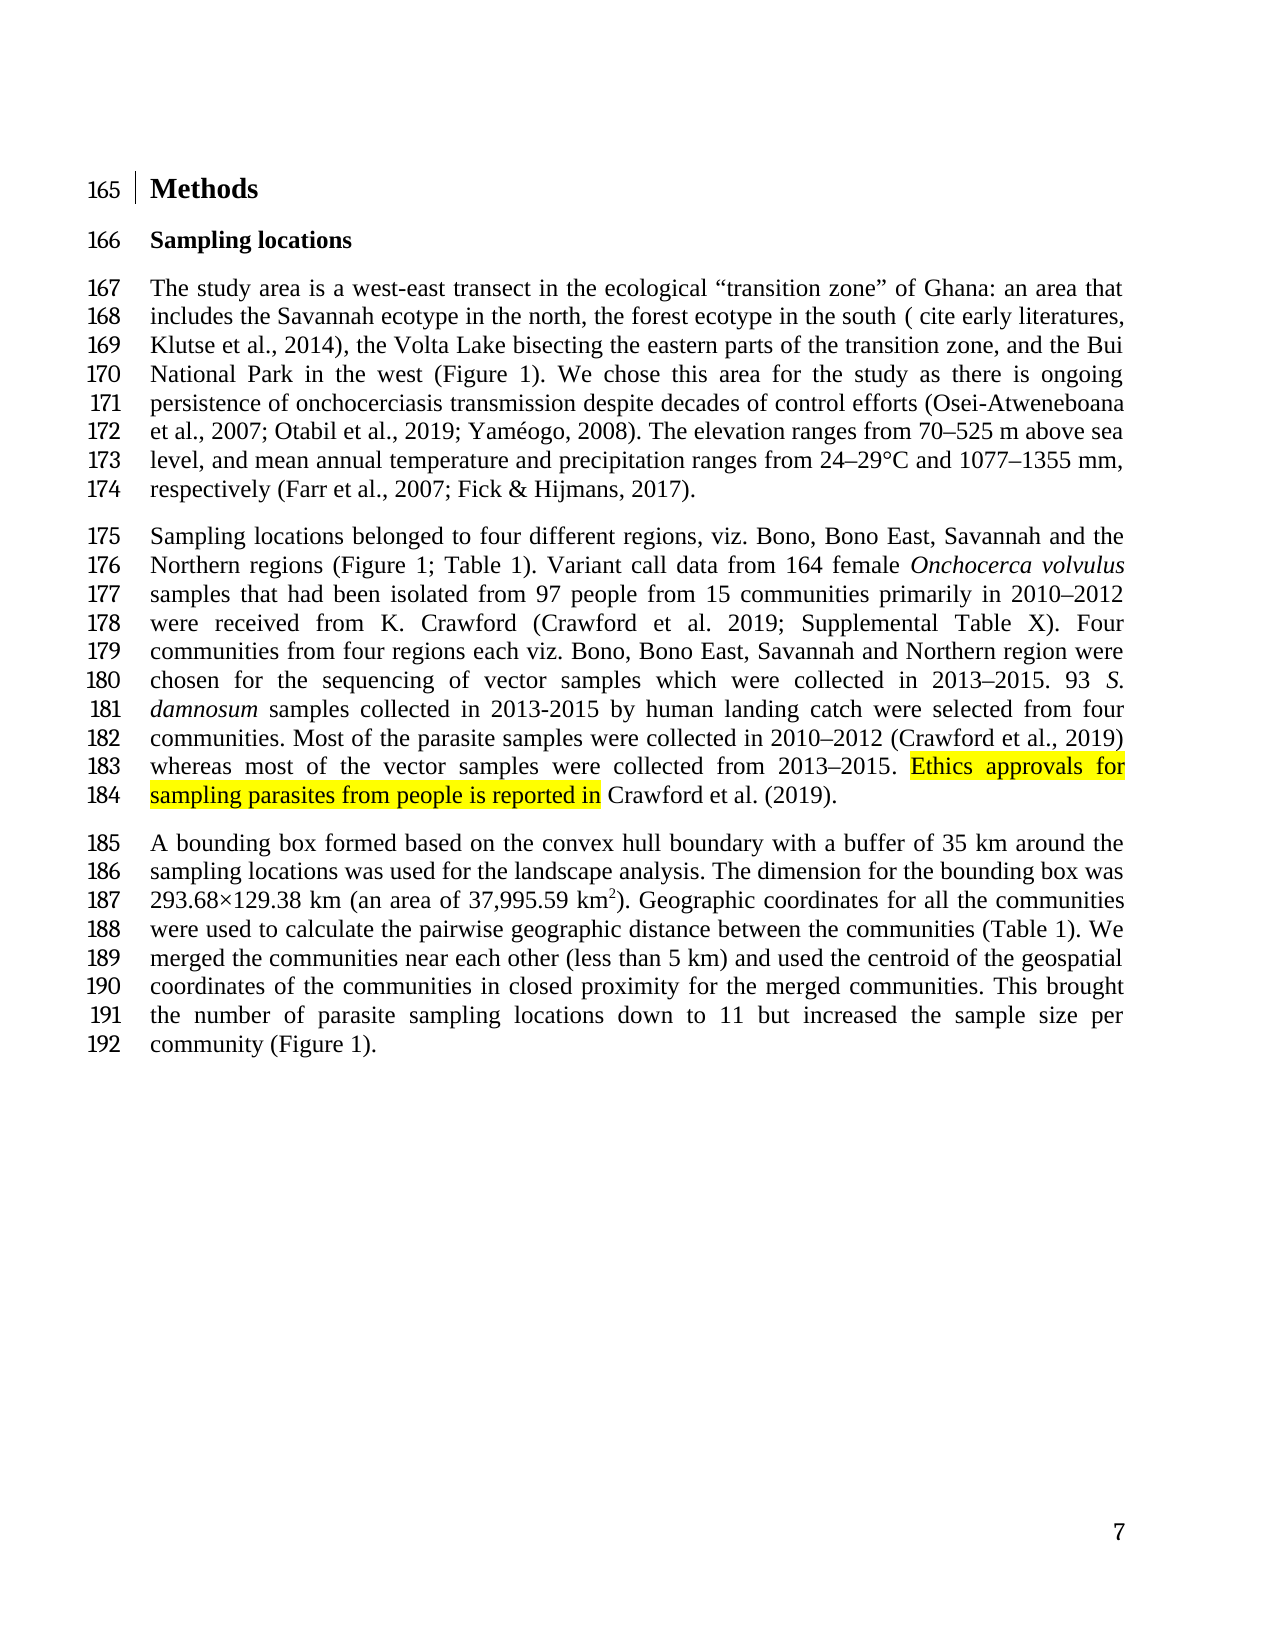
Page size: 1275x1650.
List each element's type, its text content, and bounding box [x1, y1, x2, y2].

text The study area is a west-east transect in the ecological “transition zone” of Ghana: an area that includes the Savannah ecotype in the north, the forest ecotype in the south ( cite early literatures, Klutse et al., 2014), the Volta Lake bisecting the eastern parts of the transition zone, and the Bui National Park in the west (Figure 1). We chose this area for the study as there is ongoing persistence of onchocerciasis transmission despite decades of control efforts (Osei-Atweneboana et al., 2007; Otabil et al., 2019; Yaméogo, 2008). The elevation ranges from 70–525 m above sea level, and mean annual temperature and precipitation ranges from 24–29°C and 1077–1355 mm, respectively (Farr et al., 2007; Fick & Hijmans, 2017). [150, 273, 1125, 503]
text A bounding box formed based on the convex hull boundary with a buffer of 35 km around the sampling locations was used for the landscape analysis. The dimension for the bounding box was 293.68×129.38 km (an area of 37,995.59 km2). Geographic coordinates for all the communities were used to calculate the pairwise geographic distance between the communities (Table 1). We merged the communities near each other (less than 5 km) and used the centroid of the geospatial coordinates of the communities in closed proximity for the merged communities. This brought the number of parasite sampling locations down to 11 but increased the sample size per community (Figure 1). [150, 828, 1125, 1058]
text Sampling locations belonged to four different regions, viz. Bono, Bono East, Savannah and the Northern regions (Figure 1; Table 1). Variant call data from 164 female Onchocerca volvulus samples that had been isolated from 97 people from 15 communities primarily in 2010–2012 were received from K. Crawford (Crawford et al. 2019; Supplemental Table X). Four communities from four regions each viz. Bono, Bono East, Savannah and Northern region were chosen for the sequencing of vector samples which were collected in 2013–2015. 93 S. damnosum samples collected in 2013-2015 by human landing catch were selected from four communities. Most of the parasite samples were collected in 2010–2012 (Crawford et al., 2019) whereas most of the vector samples were collected from 2013–2015. Ethics approvals for sampling parasites from people is reported in Crawford et al. (2019). [150, 521, 1125, 809]
subtitle Sampling locations [150, 225, 1125, 254]
subtitle Methods [150, 171, 1125, 204]
